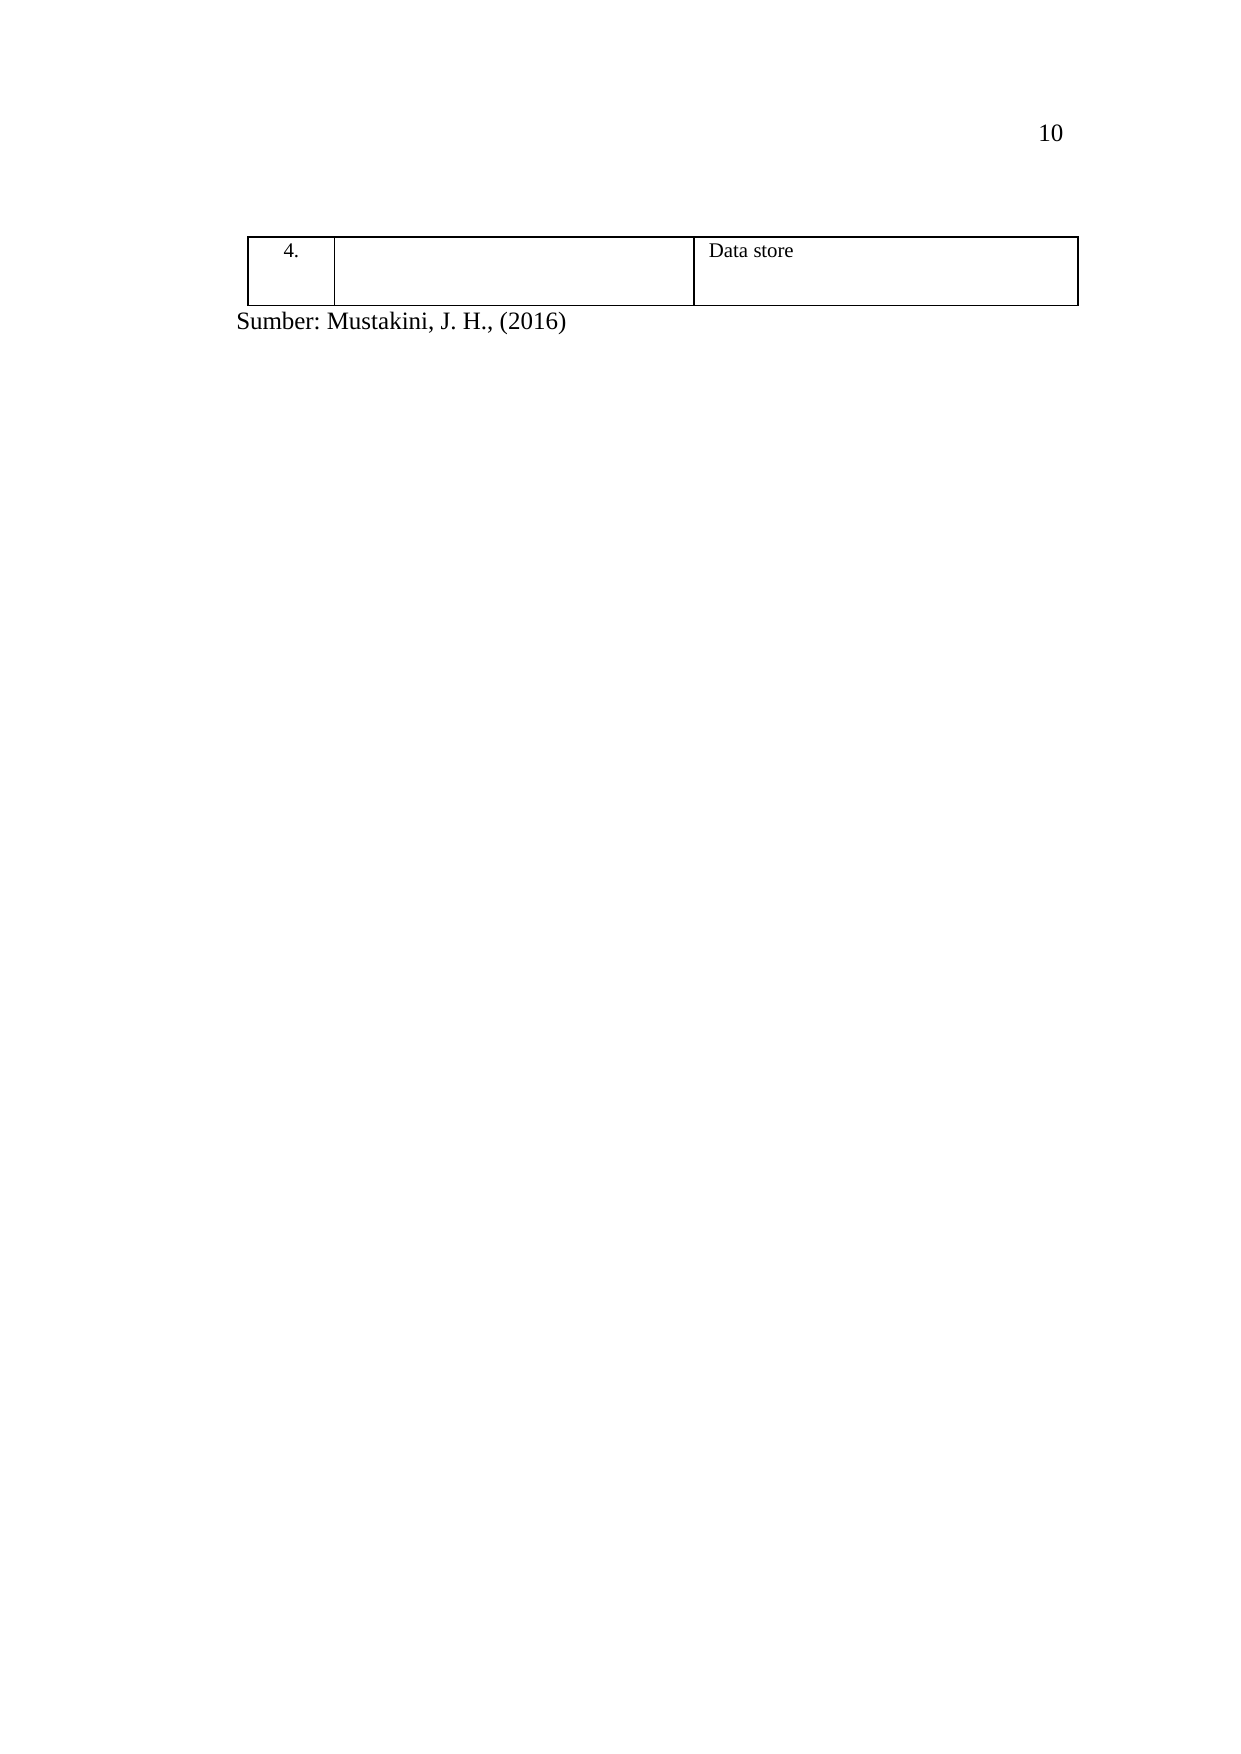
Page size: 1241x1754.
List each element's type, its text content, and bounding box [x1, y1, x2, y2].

text Sumber: Mustakini, J. H., (2016) [236, 306, 1063, 335]
table_cell [335, 238, 693, 305]
table_cell 4. [249, 238, 334, 305]
table_cell Data store [695, 238, 1077, 305]
